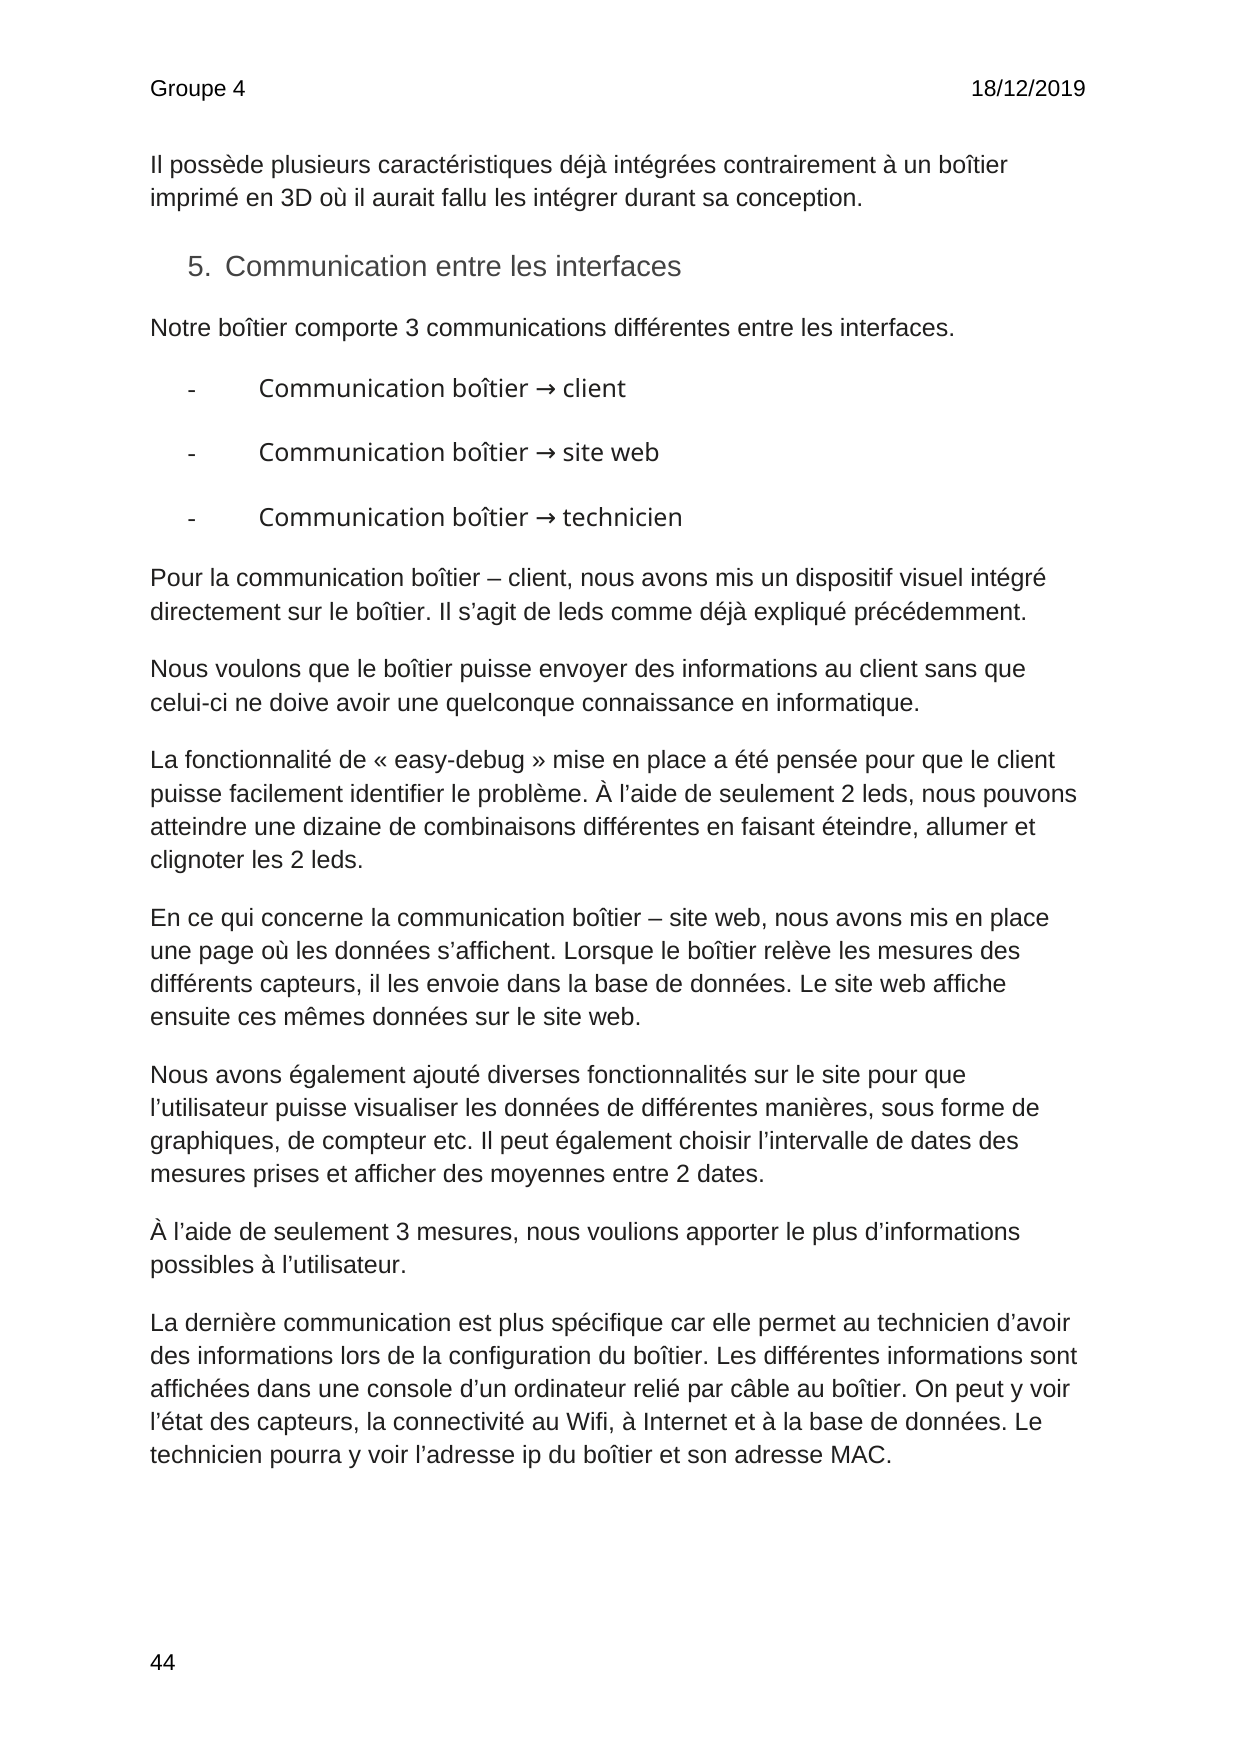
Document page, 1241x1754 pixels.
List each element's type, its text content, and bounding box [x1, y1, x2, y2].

text - Communication boîtier → site web [187, 435, 1090, 469]
text La dernière communication est plus spécifique car elle permet au technicien d’avoir des informations lors de la configuration du boîtier. Les différentes informations sont affichées dans une console d’un ordinateur relié par câble au boîtier. On peut y voir l’état des capteurs, la connectivité au Wifi, à Internet et à la base de données. Le technicien pourra y voir l’adresse ip du boîtier et son adresse MAC. [150, 1308, 1090, 1469]
text La fonctionnalité de « easy-debug » mise en place a été pensée pour que le client puisse facilement identifier le problème. À l’aide de seulement 2 leds, nous pouvons atteindre une dizaine de combinaisons différentes en faisant éteindre, allumer et clignoter les 2 leds. [150, 746, 1090, 873]
subtitle Communication entre les interfaces [187, 249, 1090, 283]
text Notre boîtier comporte 3 communications différentes entre les interfaces. [150, 313, 1090, 342]
text - Communication boîtier → client [187, 371, 1090, 405]
text Il possède plusieurs caractéristiques déjà intégrées contrairement à un boîtier imprimé en 3D où il aurait fallu les intégrer durant sa conception. [150, 150, 1090, 212]
text Nous voulons que le boîtier puisse envoyer des informations au client sans que celui-ci ne doive avoir une quelconque connaissance en informatique. [150, 654, 1090, 716]
text En ce qui concerne la communication boîtier – site web, nous avons mis en place une page où les données s’affichent. Lorsque le boîtier relève les mesures des différents capteurs, il les envoie dans la base de données. Le site web affiche ensuite ces mêmes données sur le site web. [150, 903, 1090, 1030]
text Pour la communication boîtier – client, nous avons mis un dispositif visuel intégré directement sur le boîtier. Il s’agit de leds comme déjà expliqué précédemment. [150, 563, 1090, 625]
text À l’aide de seulement 3 mesures, nous voulions apporter le plus d’informations possibles à l’utilisateur. [150, 1217, 1090, 1278]
text Nous avons également ajouté diverses fonctionnalités sur le site pour que l’utilisateur puisse visualiser les données de différentes manières, sous forme de graphiques, de compteur etc. Il peut également choisir l’intervalle de dates des mesures prises et afficher des moyennes entre 2 dates. [150, 1060, 1090, 1187]
text - Communication boîtier → technicien [187, 499, 1090, 533]
